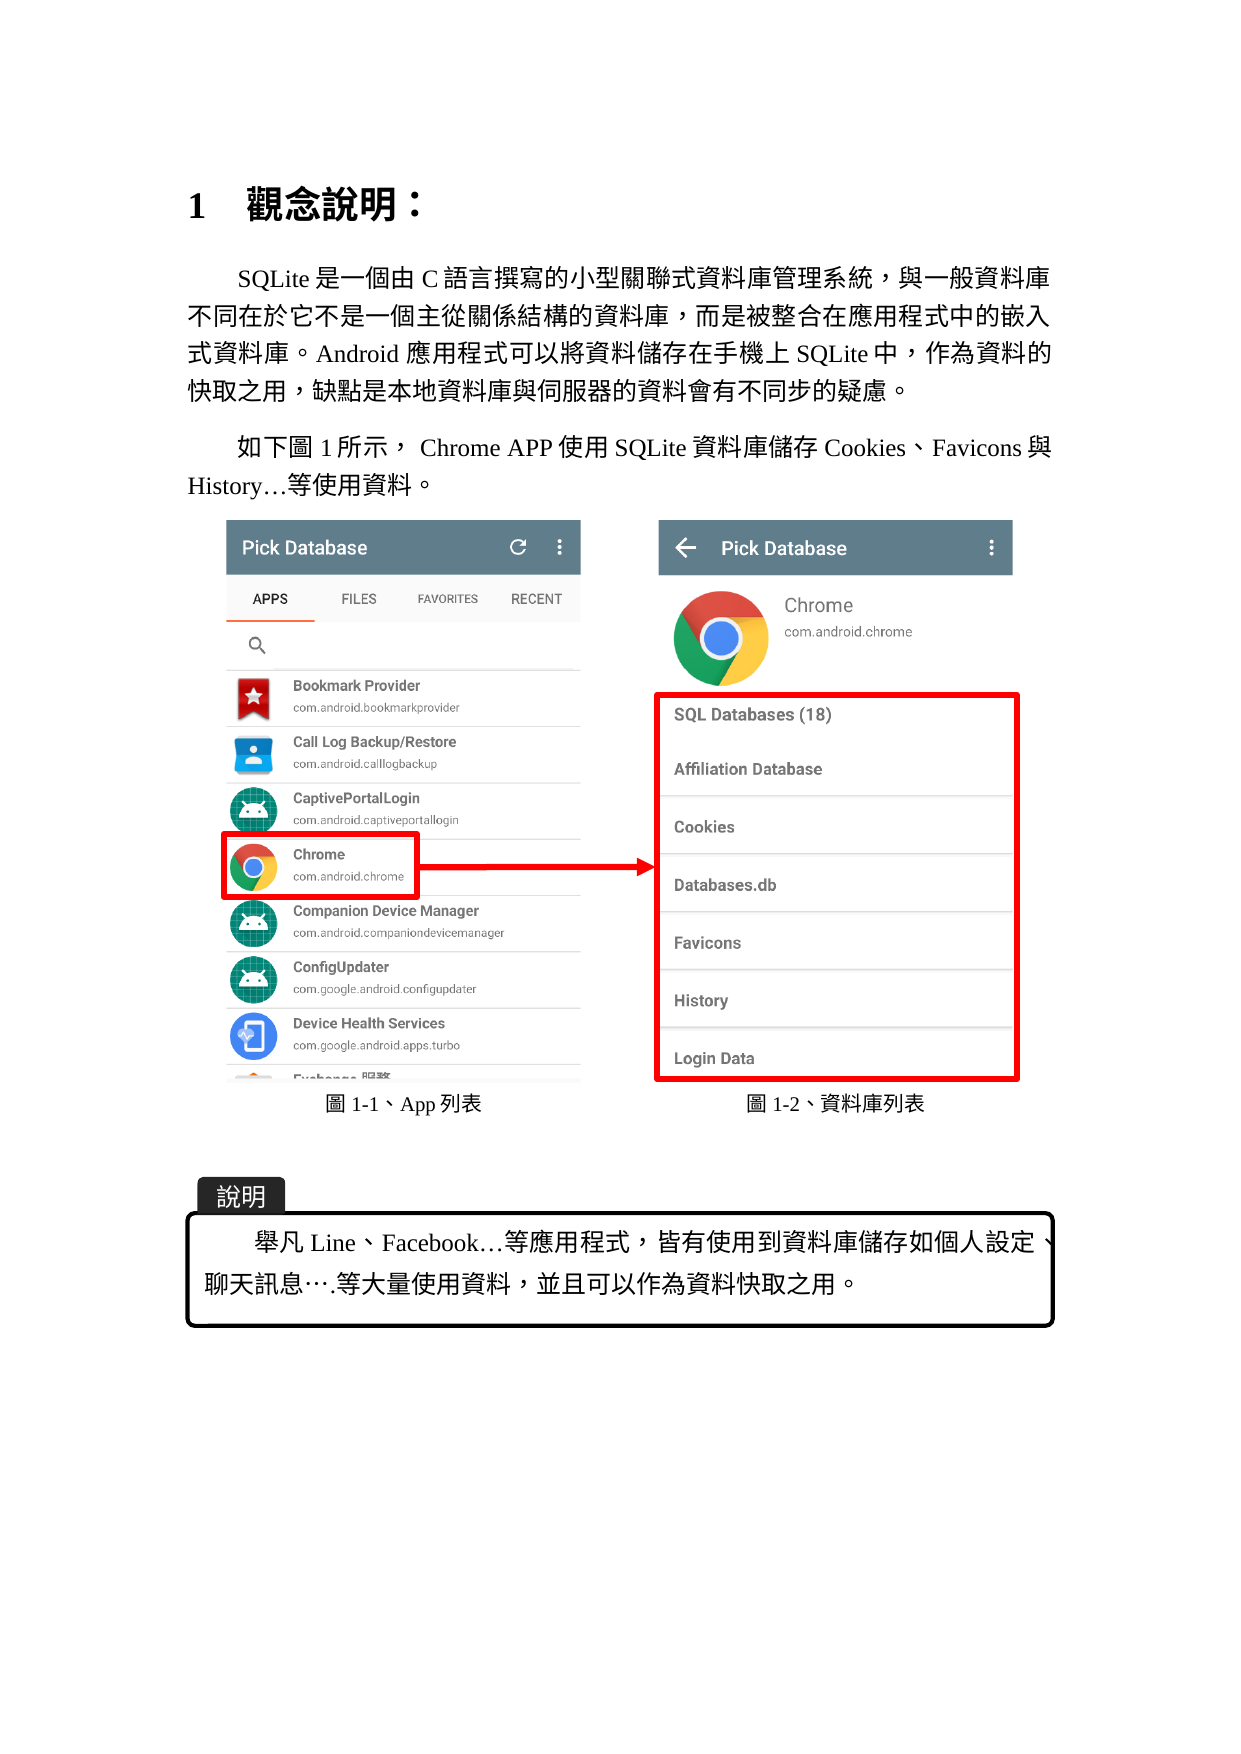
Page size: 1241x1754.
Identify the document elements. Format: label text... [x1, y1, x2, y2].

picture [227, 837, 414, 894]
text SQLite是一個由C語言撰寫的小型關聯式資料庫管理系統，與一般資料庫不同在於它不是一個主從關係結構的資料庫，而是被整合在應用程式中的嵌入式資料庫。Android 應用程式可以將資料儲存在手機上SQLite中，作為資料的快取之用，缺點是本地資料庫與伺服器的資料會有不同步的疑慮。 [187, 258, 1053, 408]
list 觀念說明： [187, 164, 1053, 239]
table_header 圖 1-2、資料庫列表 [620, 521, 1052, 1121]
picture [226, 871, 581, 1083]
text 如下圖 1所示， Chrome APP使用SQLite資料庫儲存Cookies、Favicons與History…等使用資料。 [187, 427, 1053, 502]
picture [658, 520, 1013, 692]
picture [660, 698, 1013, 1076]
table_header 圖 1-1、App列表 [188, 521, 619, 1121]
picture [226, 520, 581, 864]
